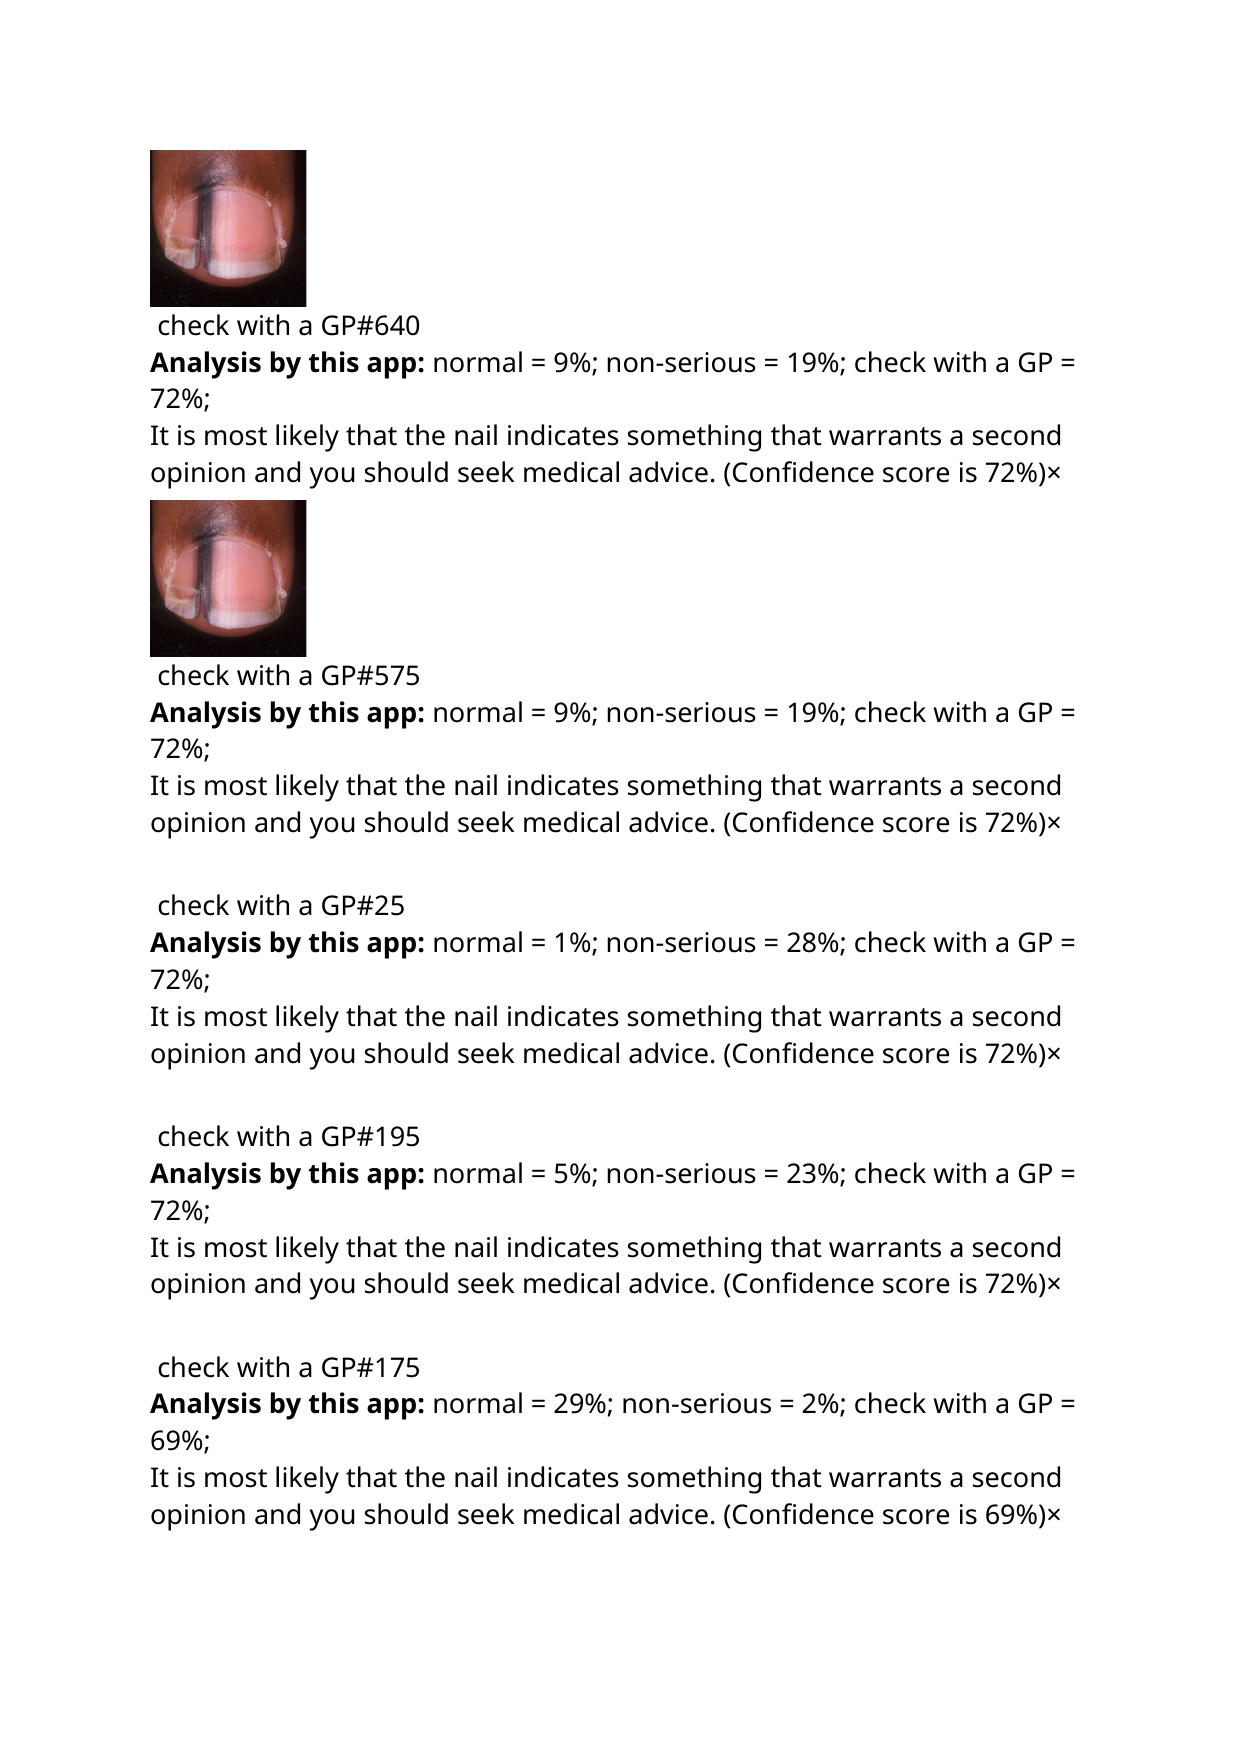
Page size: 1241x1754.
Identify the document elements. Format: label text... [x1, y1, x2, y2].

picture [150, 500, 307, 657]
text check with a GP#575 Analysis by this app: normal = 9%; non-serious = 19%; check with a GP = 72%; It is most likely that the nail indicates something that warrants a second opinion and you should seek medical advice. (Confidence score is 72%)× [150, 500, 1090, 841]
text check with a GP#195 Analysis by this app: normal = 5%; non-serious = 23%; check with a GP = 72%; It is most likely that the nail indicates something that warrants a second opinion and you should seek medical advice. (Confidence score is 72%)× [150, 1081, 1090, 1302]
text check with a GP#640 Analysis by this app: normal = 9%; non-serious = 19%; check with a GP = 72%; It is most likely that the nail indicates something that warrants a second opinion and you should seek medical advice. (Confidence score is 72%)× [150, 150, 1090, 491]
picture [150, 150, 307, 307]
text check with a GP#175 Analysis by this app: normal = 29%; non-serious = 2%; check with a GP = 69%; It is most likely that the nail indicates something that warrants a second opinion and you should seek medical advice. (Confidence score is 69%)× [150, 1311, 1090, 1532]
text check with a GP#25 Analysis by this app: normal = 1%; non-serious = 28%; check with a GP = 72%; It is most likely that the nail indicates something that warrants a second opinion and you should seek medical advice. (Confidence score is 72%)× [150, 850, 1090, 1071]
